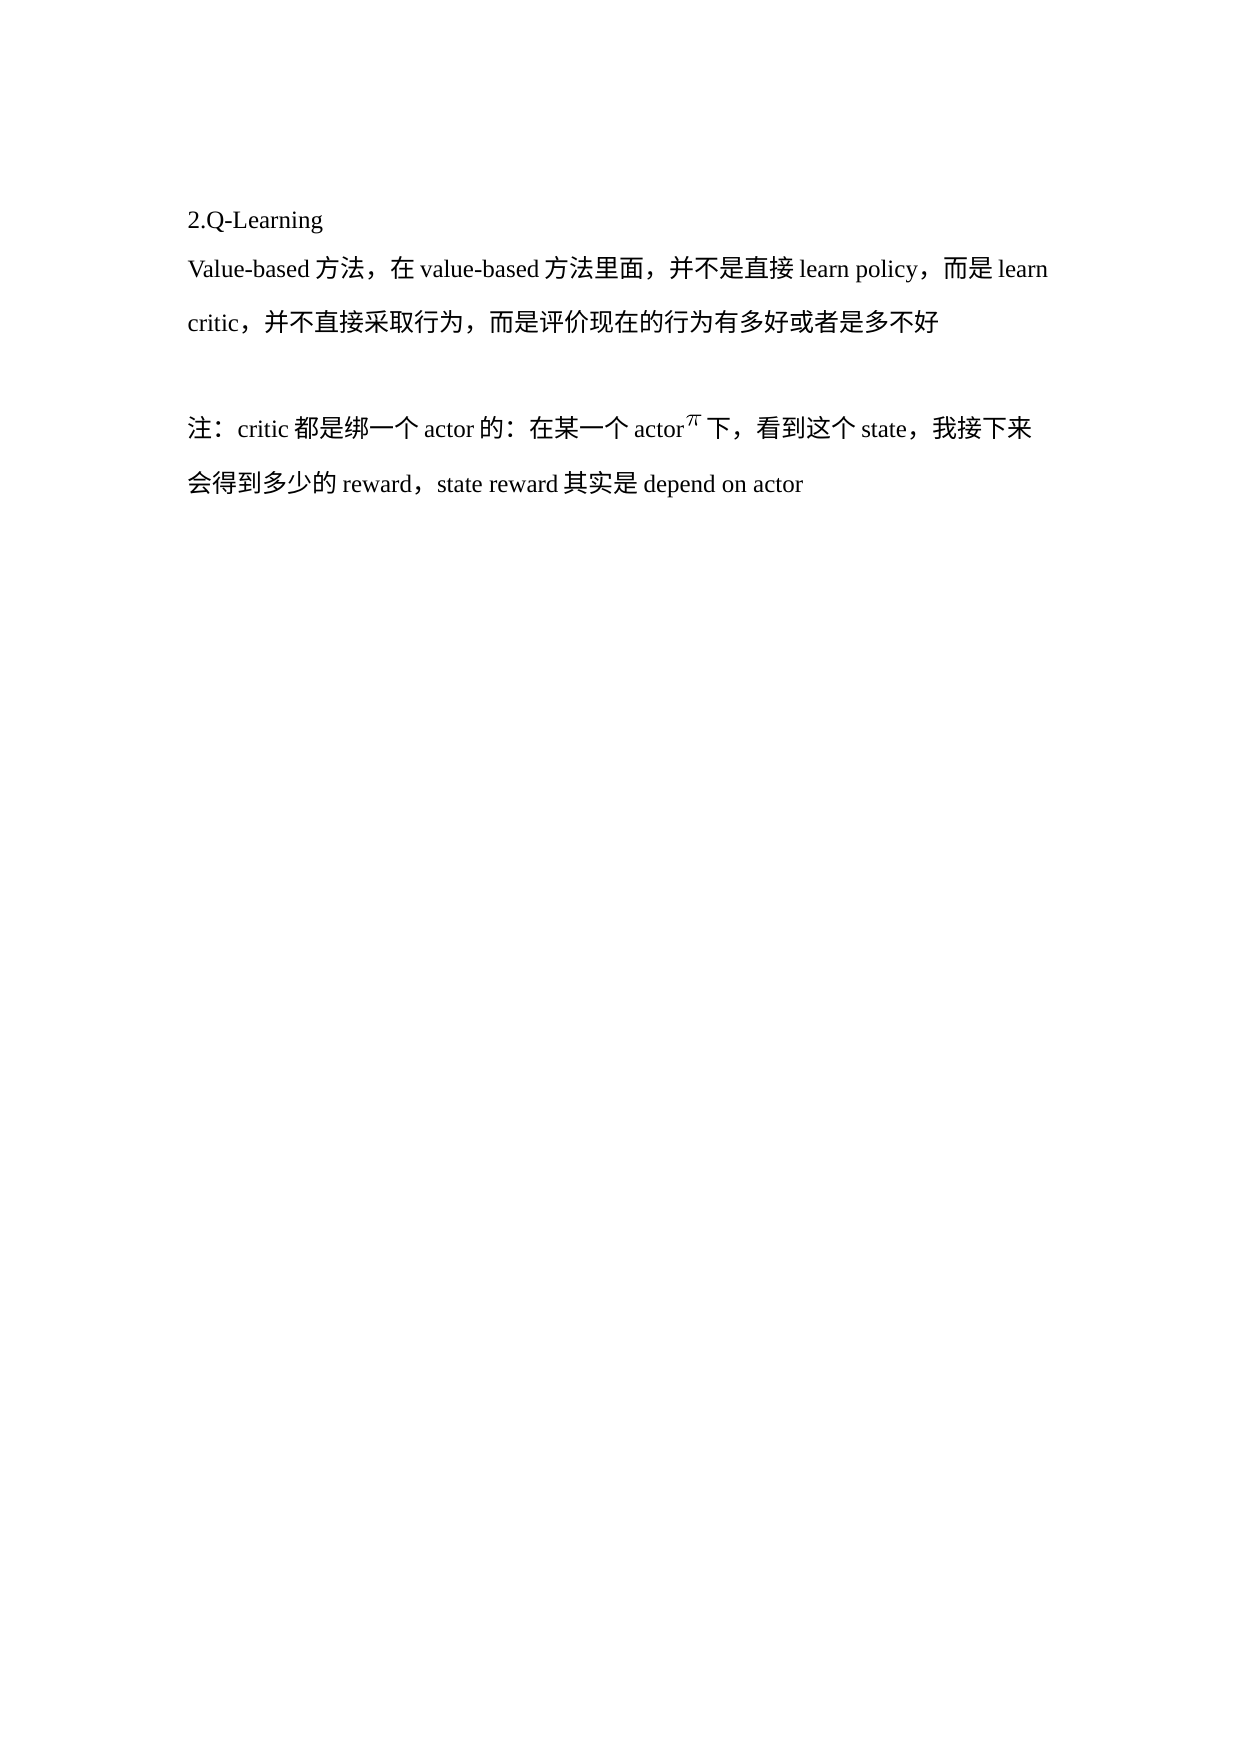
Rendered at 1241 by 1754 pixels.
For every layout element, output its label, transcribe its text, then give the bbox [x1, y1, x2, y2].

text 注：critic都是绑一个actor的：在某一个actor下，看到这个state，我接下来会得到多少的reward，state reward其实是depend on actor [187, 400, 1053, 499]
text 2.Q-Learning [187, 205, 1053, 234]
text Value-based方法，在value-based方法里面，并不是直接learn policy，而是learn critic，并不直接采取行为，而是评价现在的行为有多好或者是多不好 [187, 248, 1053, 339]
